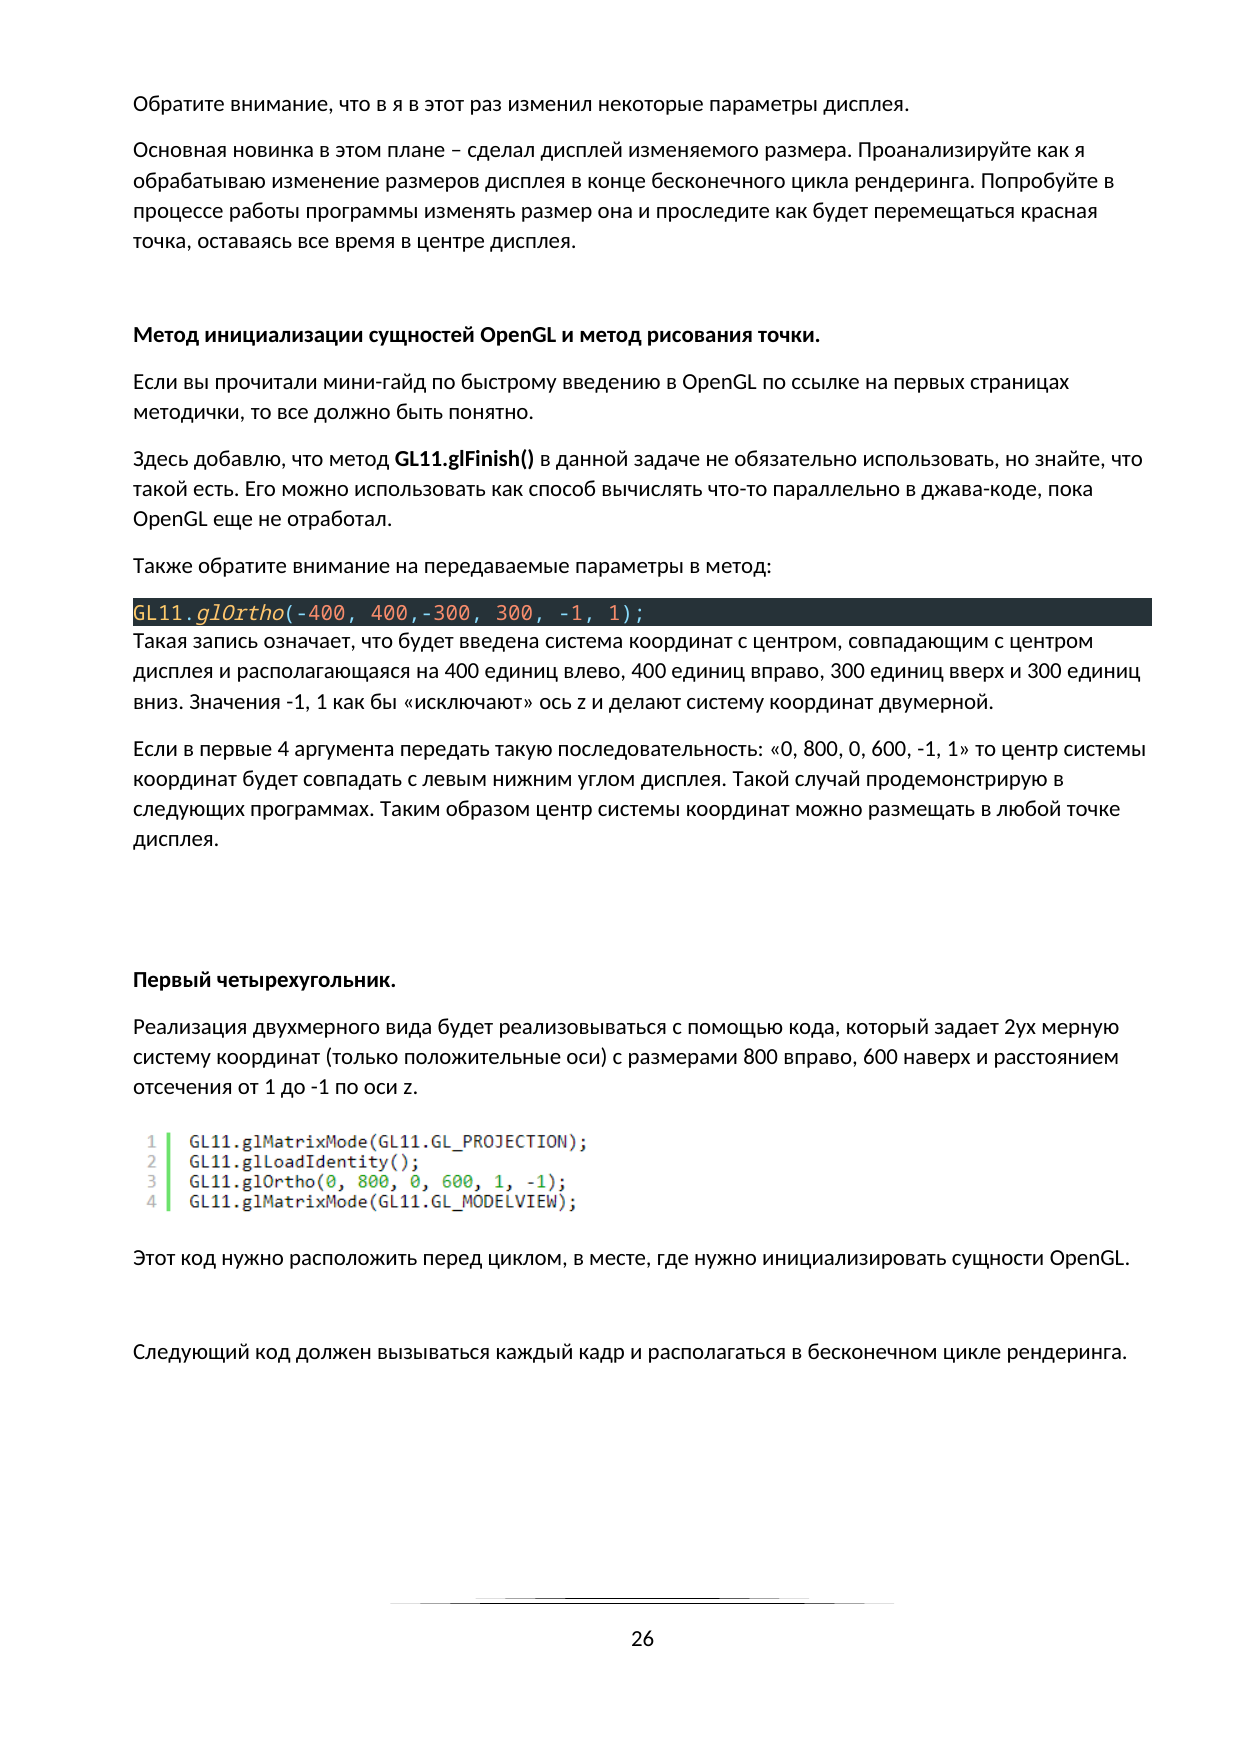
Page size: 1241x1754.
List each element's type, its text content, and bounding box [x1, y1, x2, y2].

text Первый четырехугольник. [133, 965, 1152, 993]
text Основная новинка в этом плане – сделал дисплей изменяемого размера. Проанализируйте как я обрабатываю изменение размеров дисплея в конце бесконечного цикла рендеринга. Попробуйте в процессе работы программы изменять размер она и проследите как будет перемещаться красная точка, оставаясь все время в центре дисплея. [133, 136, 1152, 254]
text Метод инициализации сущностей OpenGL и метод рисования точки. [133, 320, 1152, 348]
text Реализация двухмерного вида будет реализовываться с помощью кода, который задает 2ух мерную систему координат (только положительные оси) с размерами 800 вправо, 600 наверх и расстоянием отсечения от 1 до -1 по оси z. [133, 1012, 1152, 1100]
text Также обратите внимание на передаваемые параметры в метод: [133, 551, 1152, 579]
text Обратите внимание, что в я в этот раз изменил некоторые параметры дисплея. [133, 89, 1152, 117]
text Такая запись означает, что будет введена система координат с центром, совпадающим с центром дисплея и располагающаяся на 400 единиц влево, 400 единиц вправо, 300 единиц вверх и 300 единиц вниз. Значения -1, 1 как бы «исключают» ось z и делают систему координат двумерной. [133, 626, 1152, 715]
text Если вы прочитали мини-гайд по быстрому введению в OpenGL по ссылке на первых страницах методички, то все должно быть понятно. [133, 367, 1152, 425]
text GL11.glOrtho(-400, 400,-300, 300, -1, 1); [133, 598, 1152, 626]
text Этот код нужно расположить перед циклом, в месте, где нужно инициализировать сущности OpenGL. [133, 1243, 1152, 1271]
text Следующий код должен вызываться каждый кадр и располагаться в бесконечном цикле рендеринга. [133, 1337, 1152, 1365]
text Здесь добавлю, что метод GL11.glFinish() в данной задаче не обязательно использовать, но знайте, что такой есть. Его можно использовать как способ вычислять что-то параллельно в джава-коде, пока OpenGL еще не отработал. [133, 444, 1152, 532]
text Если в первые 4 аргумента передать такую последовательность: «0, 800, 0, 600, -1, 1» то центр системы координат будет совпадать с левым нижним углом дисплея. Такой случай продемонстрирую в следующих программах. Таким образом центр системы координат можно размещать в любой точке дисплея. [133, 734, 1152, 852]
picture [132, 1119, 607, 1225]
